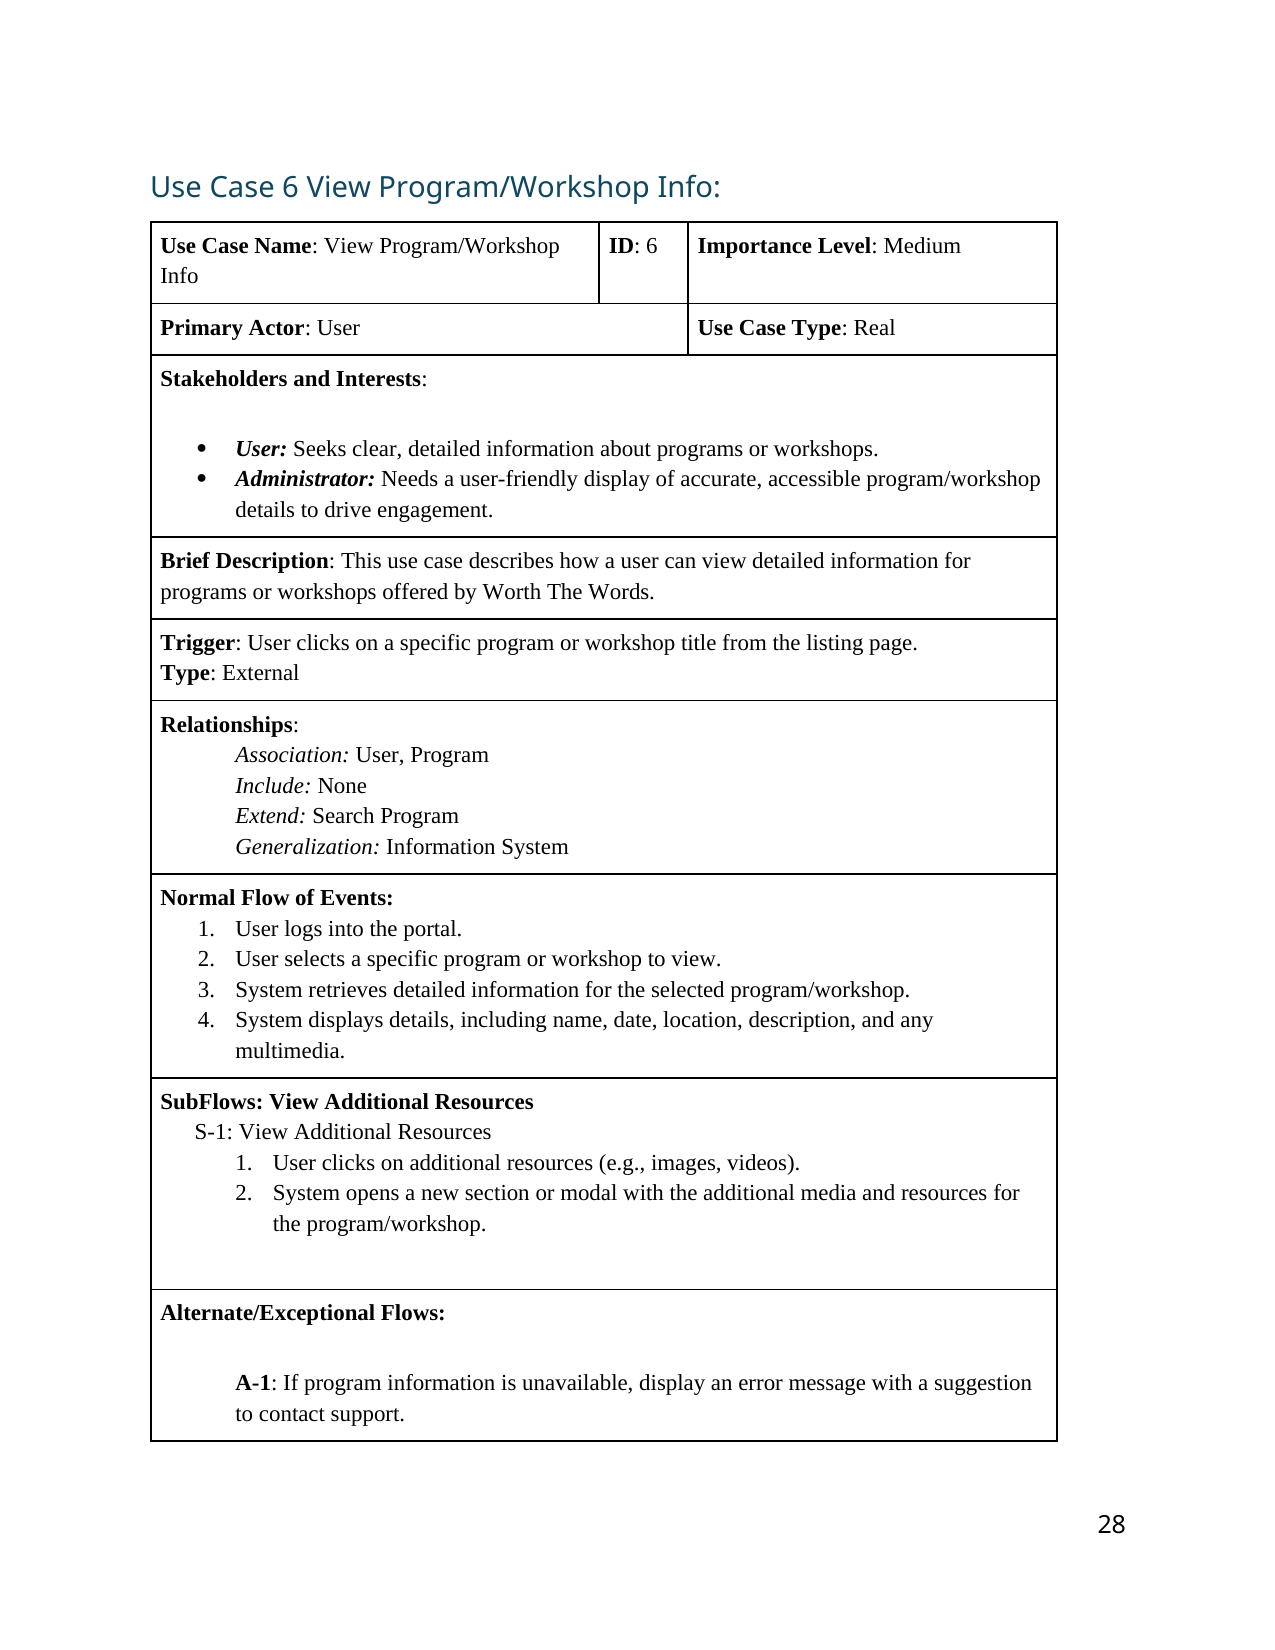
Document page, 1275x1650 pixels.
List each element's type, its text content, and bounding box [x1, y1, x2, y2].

table_cell Alternate/Exceptional Flows: A-1: If program information is unavailable, display an error message with a suggestion to contact support. [152, 1290, 1056, 1440]
table_cell Use Case Type: Real [689, 304, 1056, 354]
table_cell Normal Flow of Events: User logs into the portal. User selects a specific program or workshop to view. System retrieves detailed information for the selected program/workshop. System displays details, including name, date, location, description, and any multimedia. [152, 875, 1056, 1077]
table_cell Relationships: Association: User, Program Include: None Extend: Search Program Generalization: Information System [152, 701, 1056, 873]
table_header Importance Level: Medium [689, 223, 1056, 303]
table_cell Trigger: User clicks on a specific program or workshop title from the listing page. Type: External [152, 620, 1056, 700]
table_cell Primary Actor: User [152, 304, 687, 354]
table_cell Stakeholders and Interests: User: Seeks clear, detailed information about programs or workshops. Administrator: Needs a user-friendly display of accurate, accessible program/workshop details to drive engagement. [152, 356, 1056, 536]
table_cell Brief Description: This use case describes how a user can view detailed information for programs or workshops offered by Worth The Words. [152, 538, 1056, 618]
subtitle Use Case 6 View Program/Workshop Info: [150, 167, 1125, 206]
table_header ID: 6 [600, 223, 687, 303]
table_header Use Case Name: View Program/Workshop Info [152, 223, 598, 303]
table_cell SubFlows: View Additional Resources S-1: View Additional Resources User clicks on additional resources (e.g., images, videos). System opens a new section or modal with the additional media and resources for the program/workshop. [152, 1079, 1056, 1288]
